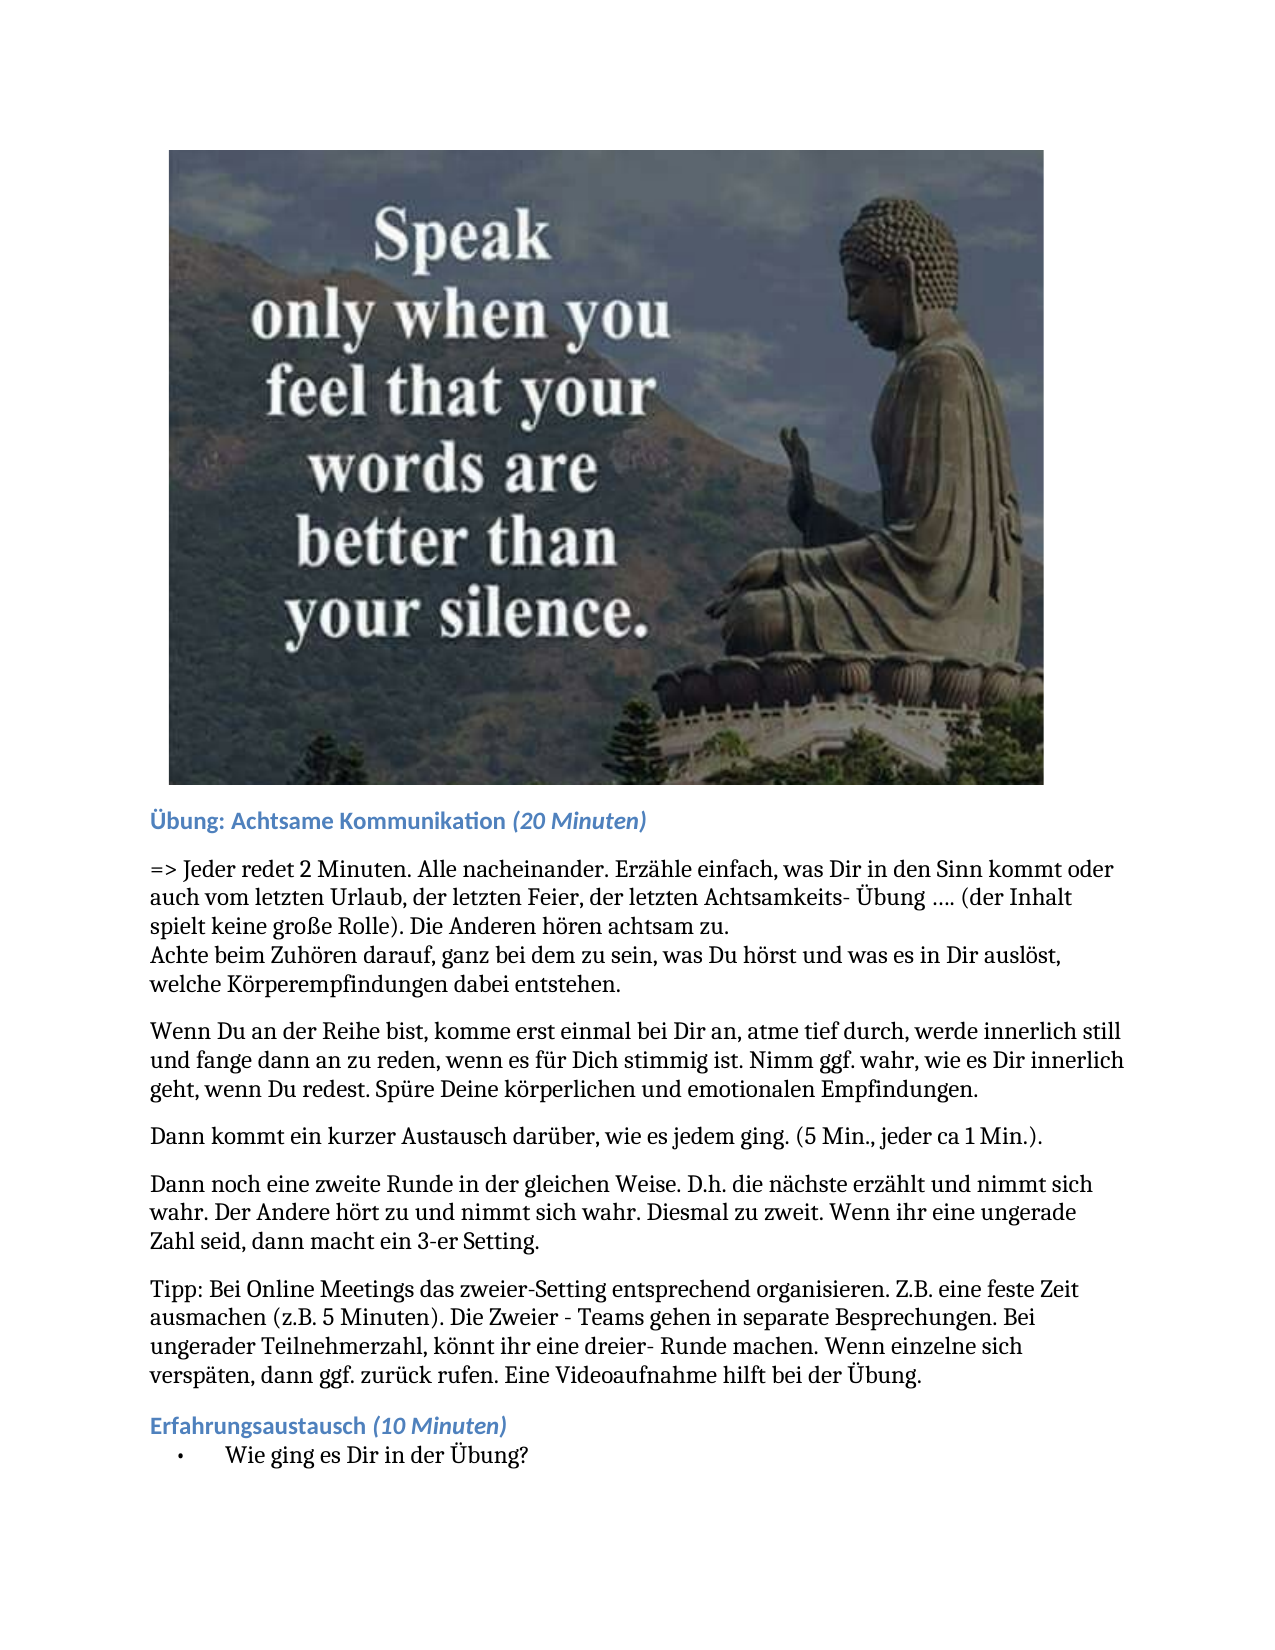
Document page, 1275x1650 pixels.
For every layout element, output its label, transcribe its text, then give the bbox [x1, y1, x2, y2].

text Wenn Du an der Reihe bist, komme erst einmal bei Dir an, atme tief durch, werde innerlich still und fange dann an zu reden, wenn es für Dich stimmig ist. Nimm ggf. wahr, wie es Dir innerlich geht, wenn Du redest. Spüre Deine körperlichen und emotionalen Empfindungen. [150, 1017, 1125, 1103]
text Tipp: Bei Online Meetings das zweier-Setting entsprechend organisieren. Z.B. eine feste Zeit ausmachen (z.B. 5 Minuten). Die Zweier - Teams gehen in separate Besprechungen. Bei ungerader Teilnehmerzahl, könnt ihr eine dreier- Runde machen. Wenn einzelne sich verspäten, dann ggf. zurück rufen. Eine Videoaufnahme hilft bei der Übung. [150, 1274, 1125, 1389]
subtitle Erfahrungsaustausch (10 Minuten) [150, 1410, 1125, 1441]
picture [168, 150, 1044, 785]
text => Jeder redet 2 Minuten. Alle nacheinander. Erzähle einfach, was Dir in den Sinn kommt oder auch vom letzten Urlaub, der letzten Feier, der letzten Achtsamkeits- Übung …. (der Inhalt spielt keine große Rolle). Die Anderen hören achtsam zu. Achte beim Zuhören darauf, ganz bei dem zu sein, was Du hörst und was es in Dir auslöst, welche Körperempfindungen dabei entstehen. [150, 854, 1125, 998]
subtitle Übung: Achtsame Kommunikation (20 Minuten) [150, 805, 1125, 836]
text Dann kommt ein kurzer Austausch darüber, wie es jedem ging. (5 Min., jeder ca 1 Min.). [150, 1122, 1125, 1151]
list Wie ging es Dir in der Übung? [175, 1441, 1125, 1470]
text Dann noch eine zweite Runde in der gleichen Weise. D.h. die nächste erzählt und nimmt sich wahr. Der Andere hört zu und nimmt sich wahr. Diesmal zu zweit. Wenn ihr eine ungerade Zahl seid, dann macht ein 3-er Setting. [150, 1169, 1125, 1256]
